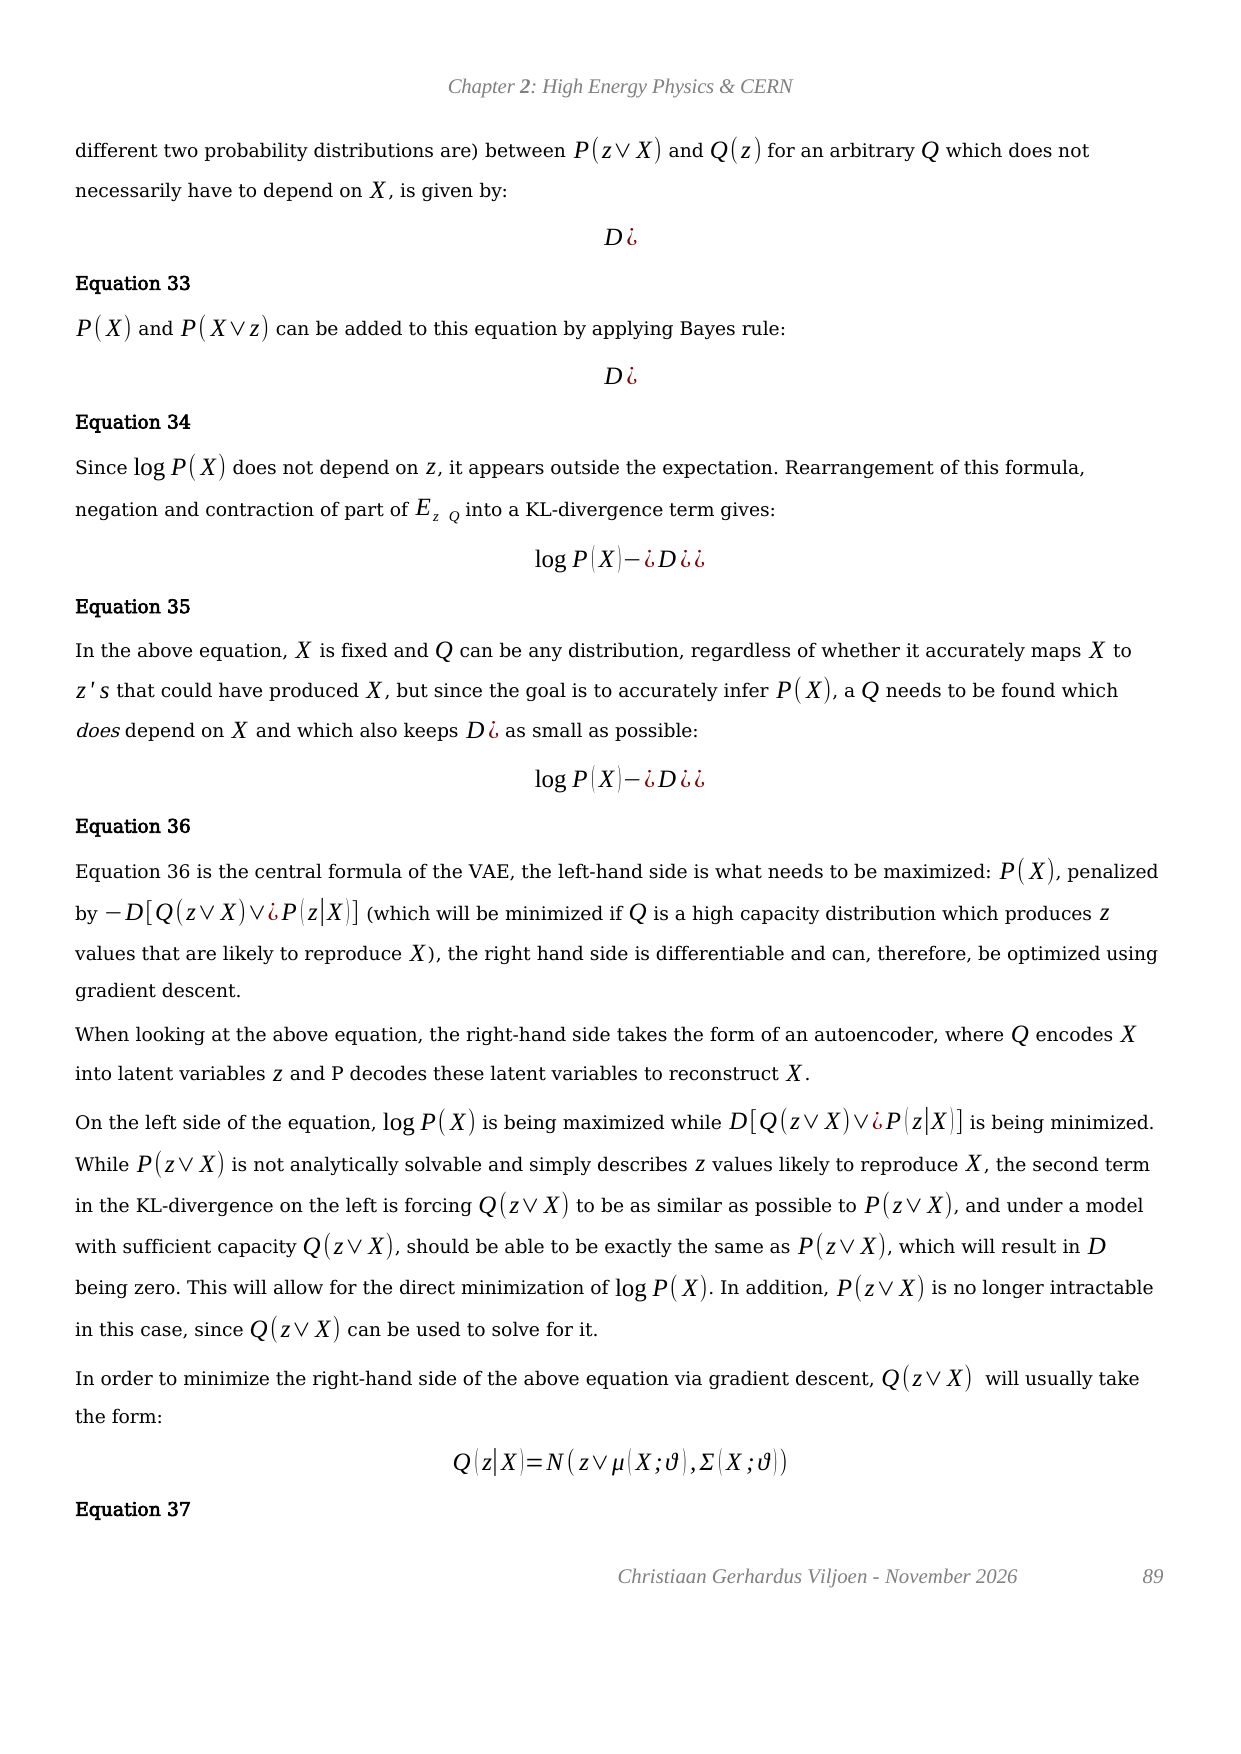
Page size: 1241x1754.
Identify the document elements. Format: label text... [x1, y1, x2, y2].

text Equation 36 [75, 814, 1165, 836]
text On the left side of the equation, is being maximized while is being minimized. While is not analytically solvable and simply describes values likely to reproduce , the second term in the KL-divergence on the left is forcing to be as similar as possible to , and under a model with sufficient capacity , should be able to be exactly the same as , which will result in being zero. This will allow for the direct minimization of . In addition, is no longer intractable in this case, since can be used to solve for it. [75, 1106, 1165, 1344]
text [75, 135, 1165, 204]
text In order to minimize the right-hand side of the above equation via gradient descent, will usually take the form: [75, 1363, 1165, 1427]
text Since does not depend on , it appears outside the expectation. Rearrangement of this formula, negation and contraction of part of into a KL-divergence term gives: [75, 452, 1165, 524]
text and can be added to this equation by applying Bayes rule: [75, 313, 1165, 343]
text Equation 36 is the central formula of the VAE, the left-hand side is what needs to be maximized: , penalized by (which will be minimized if is a high capacity distribution which produces values that are likely to reproduce ), the right hand side is differentiable and can, therefore, be optimized using gradient descent. [75, 856, 1165, 1001]
text When looking at the above equation, the right-hand side takes the form of an autoencoder, where encodes into latent variables and P decodes these latent variables to reconstruct . [75, 1020, 1165, 1087]
text Equation 37 [75, 1497, 1165, 1519]
text Equation 34 [75, 410, 1165, 432]
text In the above equation, is fixed and can be any distribution, regardless of whether it accurately maps to that could have produced , but since the goal is to accurately infer , a needs to be found which does depend on and which also keeps as small as possible: [75, 636, 1165, 744]
text Equation 35 [75, 594, 1165, 617]
text Equation 33 [75, 271, 1165, 293]
